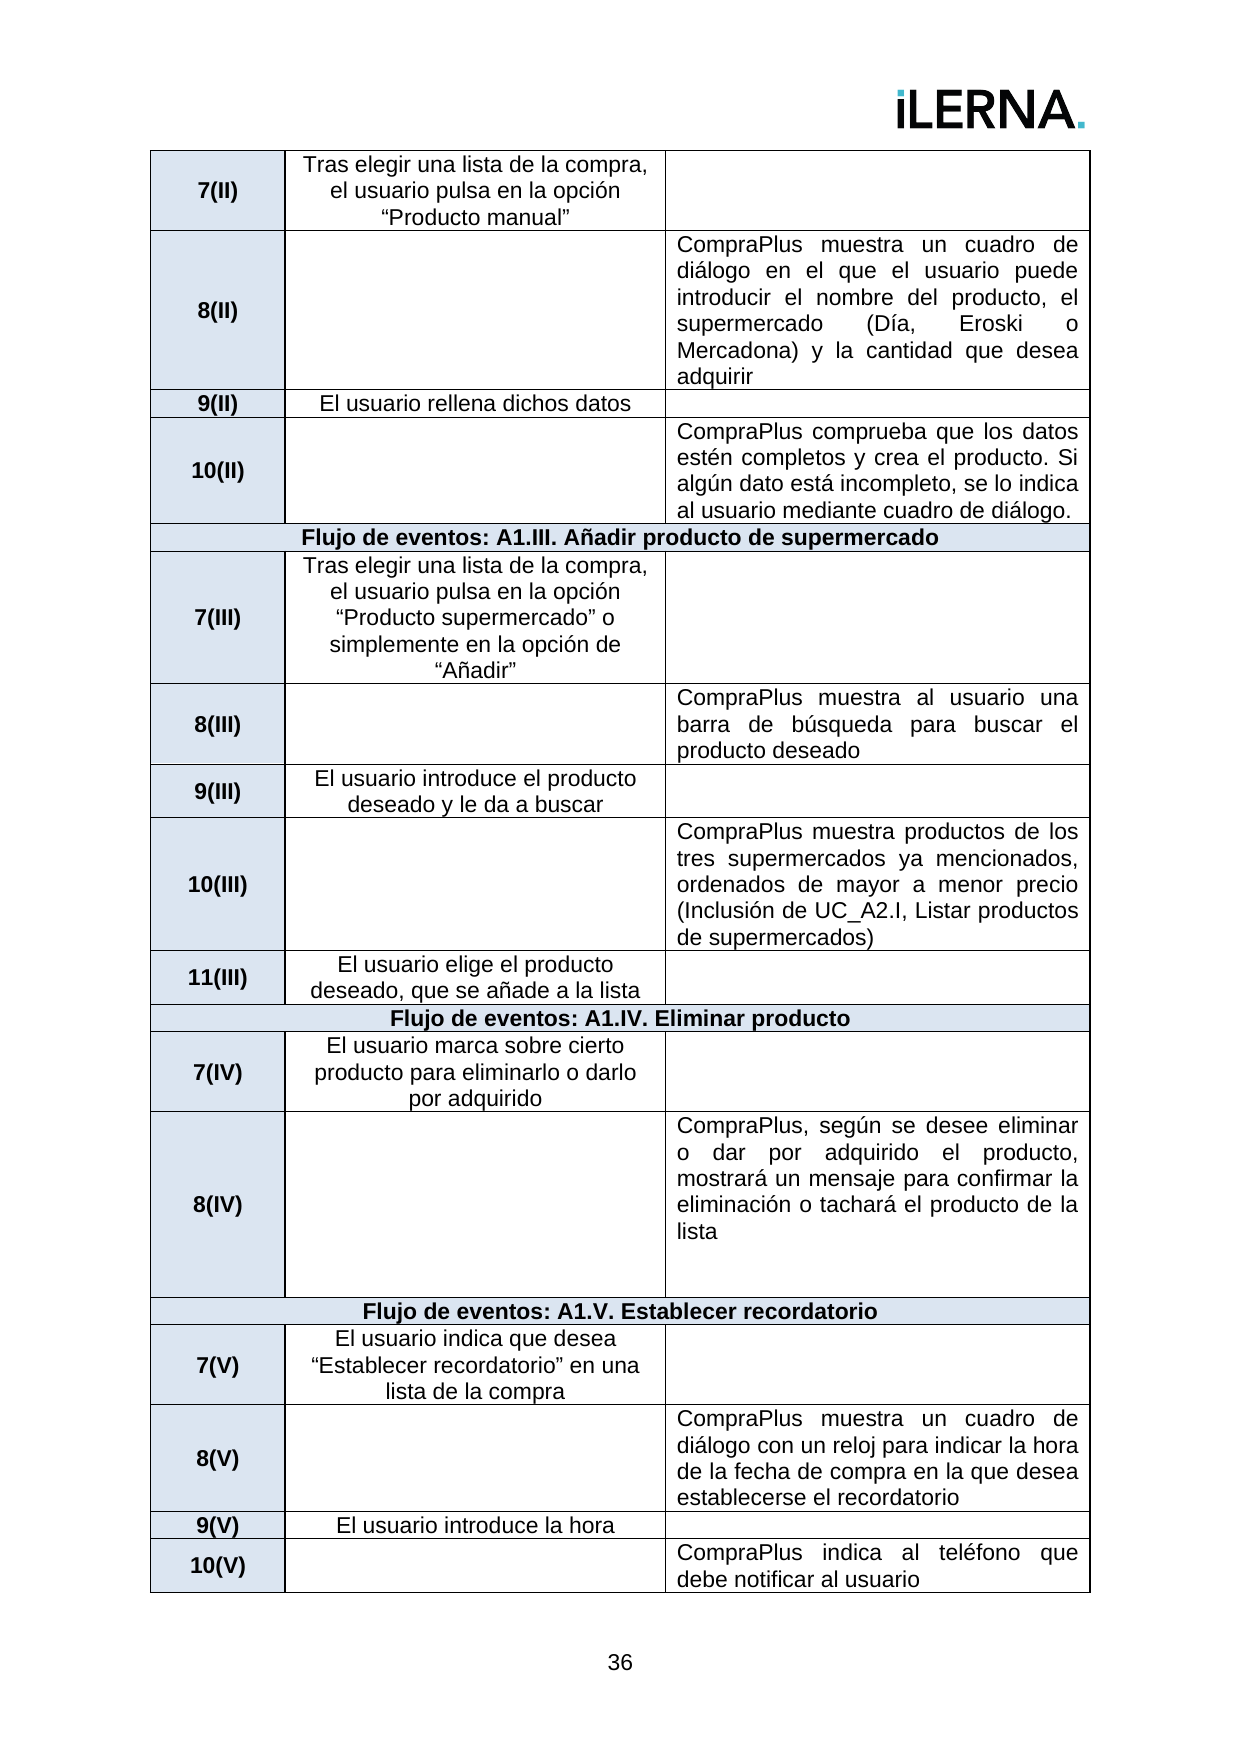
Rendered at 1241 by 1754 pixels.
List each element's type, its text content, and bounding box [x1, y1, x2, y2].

table_cell [666, 390, 1089, 417]
table_cell 9(II) [151, 390, 284, 417]
table_cell [666, 1032, 1089, 1111]
table_cell El usuario introduce la hora [286, 1512, 665, 1538]
table_cell CompraPlus muestra un cuadro de diálogo con un reloj para indicar la hora de la fecha de compra en la que desea establecerse el recordatorio [666, 1405, 1089, 1511]
table_cell El usuario indica que desea “Establecer recordatorio” en una lista de la compra [286, 1325, 665, 1404]
table_cell [666, 765, 1089, 817]
table_cell [286, 1539, 665, 1592]
table_cell CompraPlus muestra un cuadro de diálogo en el que el usuario puede introducir el nombre del producto, el supermercado (Día, Eroski o Mercadona) y la cantidad que desea adquirir [666, 231, 1089, 389]
table_cell [286, 1405, 665, 1511]
table_cell Tras elegir una lista de la compra, el usuario pulsa en la opción “Producto supermercado” o simplemente en la opción de “Añadir” [286, 552, 665, 683]
table_cell [286, 684, 665, 763]
table_cell [666, 151, 1089, 230]
table_cell CompraPlus muestra al usuario una barra de búsqueda para buscar el producto deseado [666, 684, 1089, 763]
table_cell 8(IV) [151, 1112, 284, 1297]
table_cell 7(IV) [151, 1032, 284, 1111]
table_cell [286, 1112, 665, 1297]
table_cell [286, 418, 665, 523]
table_cell [286, 818, 665, 950]
table_cell 7(II) [151, 151, 284, 230]
table_cell El usuario introduce el producto deseado y le da a buscar [286, 765, 665, 817]
table_cell El usuario elige el producto deseado, que se añade a la lista [286, 951, 665, 1004]
table_cell Flujo de eventos: A1.IV. Eliminar producto [151, 1005, 1089, 1031]
table_cell [666, 951, 1089, 1004]
table_cell [666, 1512, 1089, 1538]
table_cell CompraPlus indica al teléfono que debe notificar al usuario [666, 1539, 1089, 1592]
table_cell Flujo de eventos: A1.V. Establecer recordatorio [151, 1298, 1089, 1324]
table_cell 8(III) [151, 684, 284, 763]
table_cell 8(II) [151, 231, 284, 389]
table_cell 10(III) [151, 818, 284, 950]
table_cell Flujo de eventos: A1.III. Añadir producto de supermercado [151, 524, 1089, 551]
table_cell 9(V) [151, 1512, 284, 1538]
table_cell El usuario marca sobre cierto producto para eliminarlo o darlo por adquirido [286, 1032, 665, 1111]
table_cell 7(V) [151, 1325, 284, 1404]
table_cell [286, 231, 665, 389]
table_cell Tras elegir una lista de la compra, el usuario pulsa en la opción “Producto manual” [286, 151, 665, 230]
table_cell 9(III) [151, 765, 284, 817]
table_cell 11(III) [151, 951, 284, 1004]
picture [891, 87, 1091, 131]
table_cell [666, 552, 1089, 683]
table_cell 10(II) [151, 418, 284, 523]
table_cell [666, 1325, 1089, 1404]
table_cell 10(V) [151, 1539, 284, 1592]
table_cell El usuario rellena dichos datos [286, 390, 665, 417]
table_cell 8(V) [151, 1405, 284, 1511]
table_cell CompraPlus muestra productos de los tres supermercados ya mencionados, ordenados de mayor a menor precio (Inclusión de UC_A2.I, Listar productos de supermercados) [666, 818, 1089, 950]
table_cell CompraPlus comprueba que los datos estén completos y crea el producto. Si algún dato está incompleto, se lo indica al usuario mediante cuadro de diálogo. [666, 418, 1089, 523]
table_cell CompraPlus, según se desee eliminar o dar por adquirido el producto, mostrará un mensaje para confirmar la eliminación o tachará el producto de la lista [666, 1112, 1089, 1297]
table_cell 7(III) [151, 552, 284, 683]
